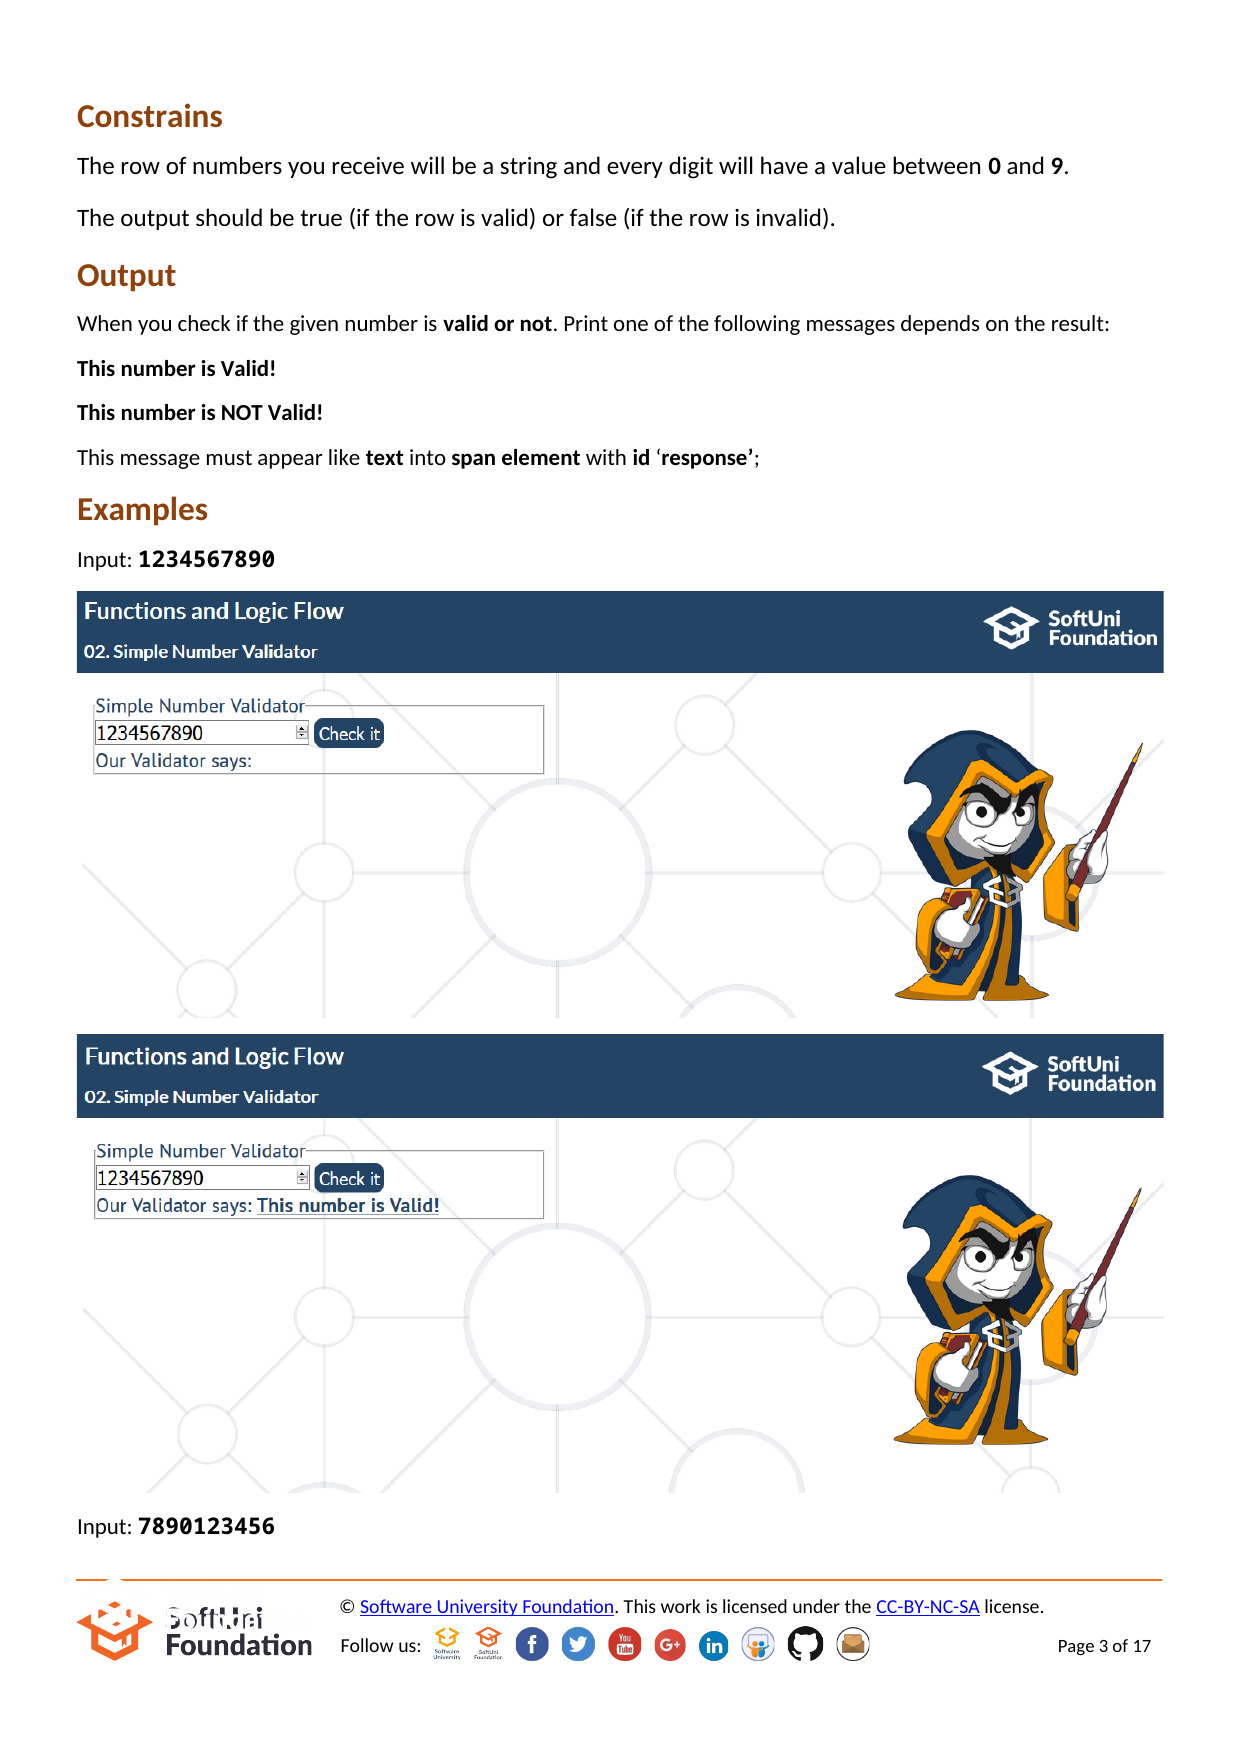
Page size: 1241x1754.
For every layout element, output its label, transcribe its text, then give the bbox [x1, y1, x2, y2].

picture [741, 1627, 775, 1661]
picture [76, 591, 1164, 1018]
picture [720, 1652, 729, 1661]
text The row of numbers you receive will be a string and every digit will have a value between 0 and 9. [77, 151, 1163, 181]
picture [474, 1627, 503, 1661]
picture [699, 1652, 708, 1661]
subtitle Examples [77, 488, 1163, 528]
picture [76, 1577, 312, 1661]
picture [76, 1034, 1164, 1493]
text Input: 7890123456 [77, 1509, 1163, 1541]
picture [562, 1627, 595, 1661]
text When you check if the given number is valid or not. Print one of the following messages depends on the result: [77, 309, 1163, 337]
picture [713, 1643, 722, 1652]
picture [787, 1626, 824, 1661]
subtitle Output [77, 254, 1163, 294]
subtitle Constrains [77, 95, 1163, 136]
picture [515, 1627, 549, 1661]
text This number is Valid! [77, 354, 1163, 382]
text Input: 1234567890 [77, 543, 1163, 574]
picture [608, 1627, 642, 1661]
text The output should be true (if the row is valid) or false (if the row is invalid). [77, 202, 1163, 233]
text This number is NOT Valid! [77, 398, 1163, 426]
picture [433, 1627, 461, 1661]
picture [654, 1629, 686, 1661]
picture [720, 1631, 729, 1640]
text This message must appear like text into span element with id ‘response’; [77, 443, 1163, 471]
picture [699, 1631, 708, 1640]
picture [836, 1627, 870, 1661]
